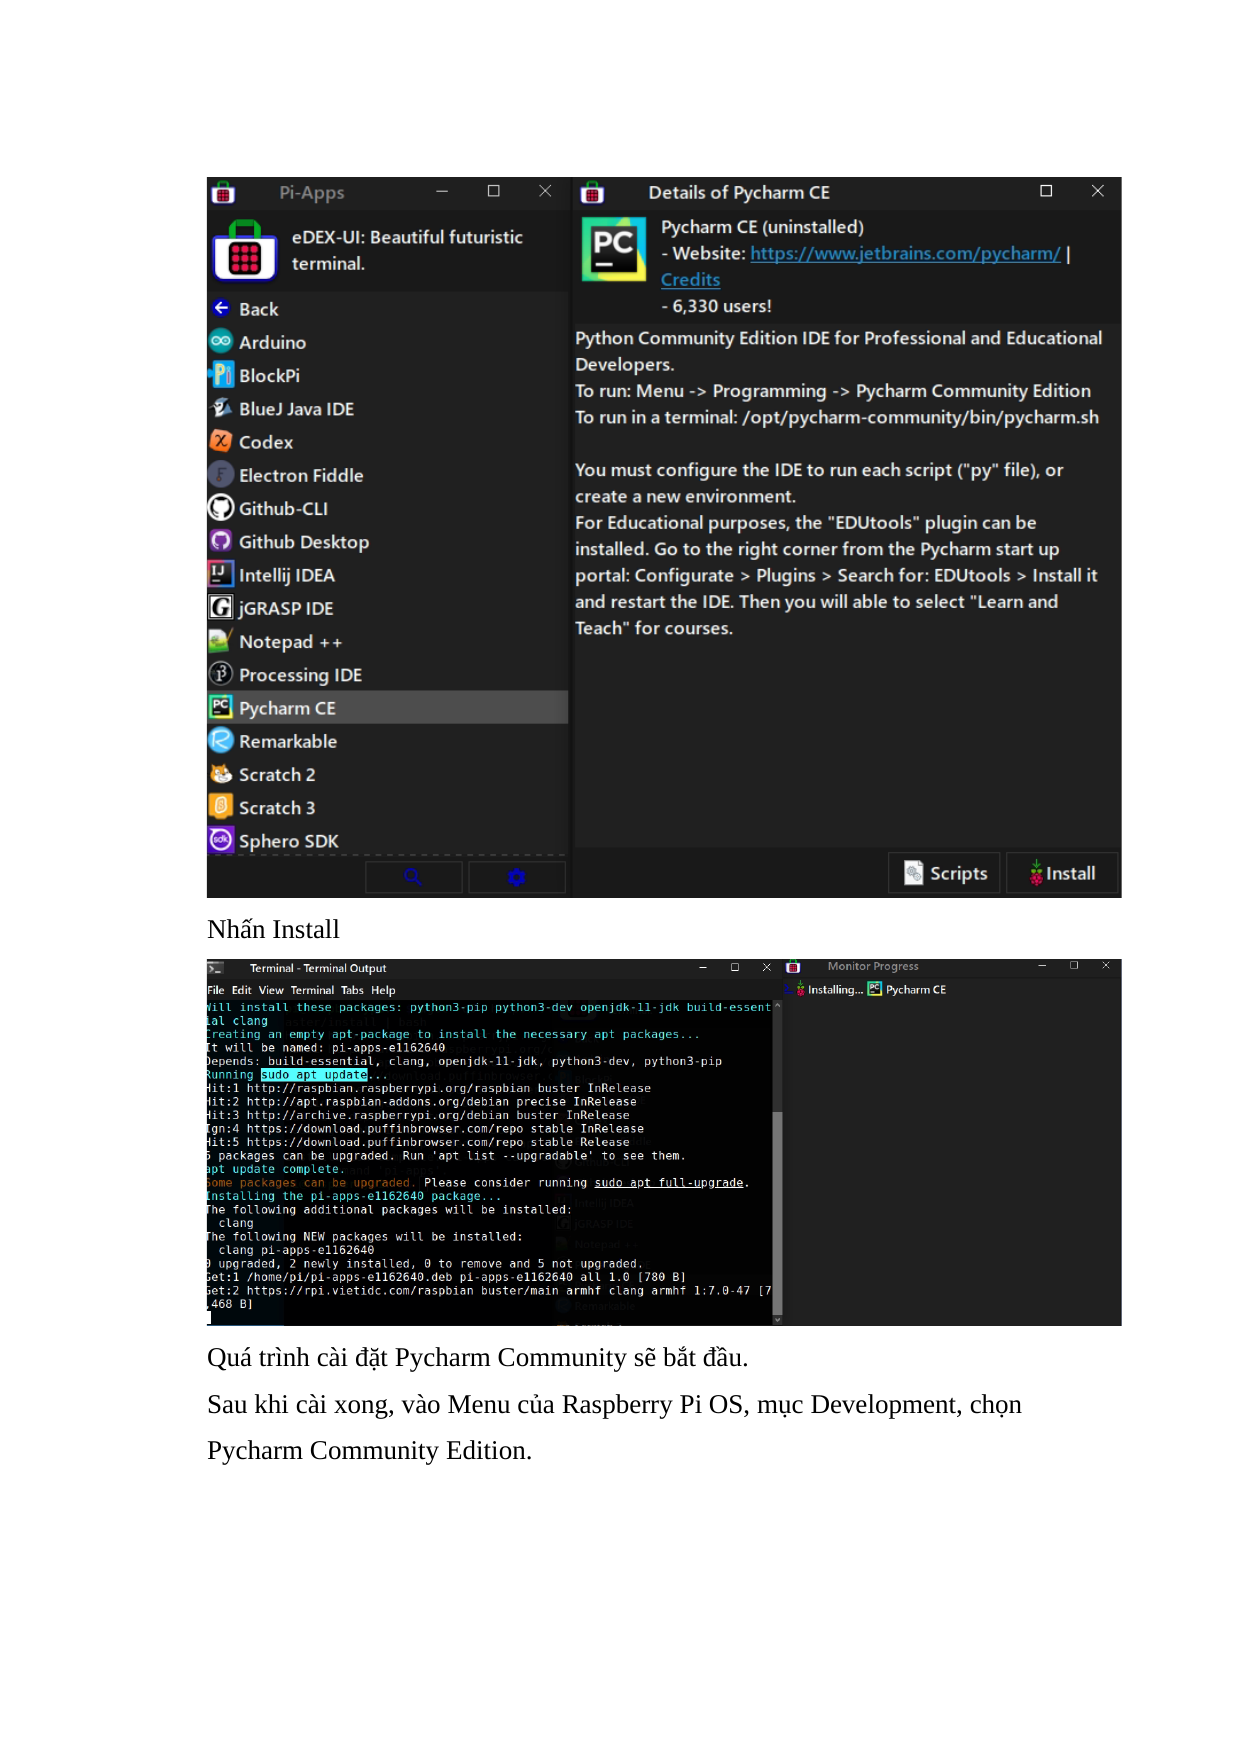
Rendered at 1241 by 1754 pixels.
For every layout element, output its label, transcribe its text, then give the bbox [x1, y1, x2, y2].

picture [206, 959, 1122, 1326]
text Quá trình cài đặt Pycharm Community sẽ bắt đầu. [207, 1341, 1122, 1372]
text Nhấn Install [207, 913, 1122, 944]
picture [206, 177, 1122, 898]
text Sau khi cài xong, vào Menu của Raspberry Pi OS, mục Development, chọn Pycharm Community Edition. [207, 1388, 1122, 1466]
